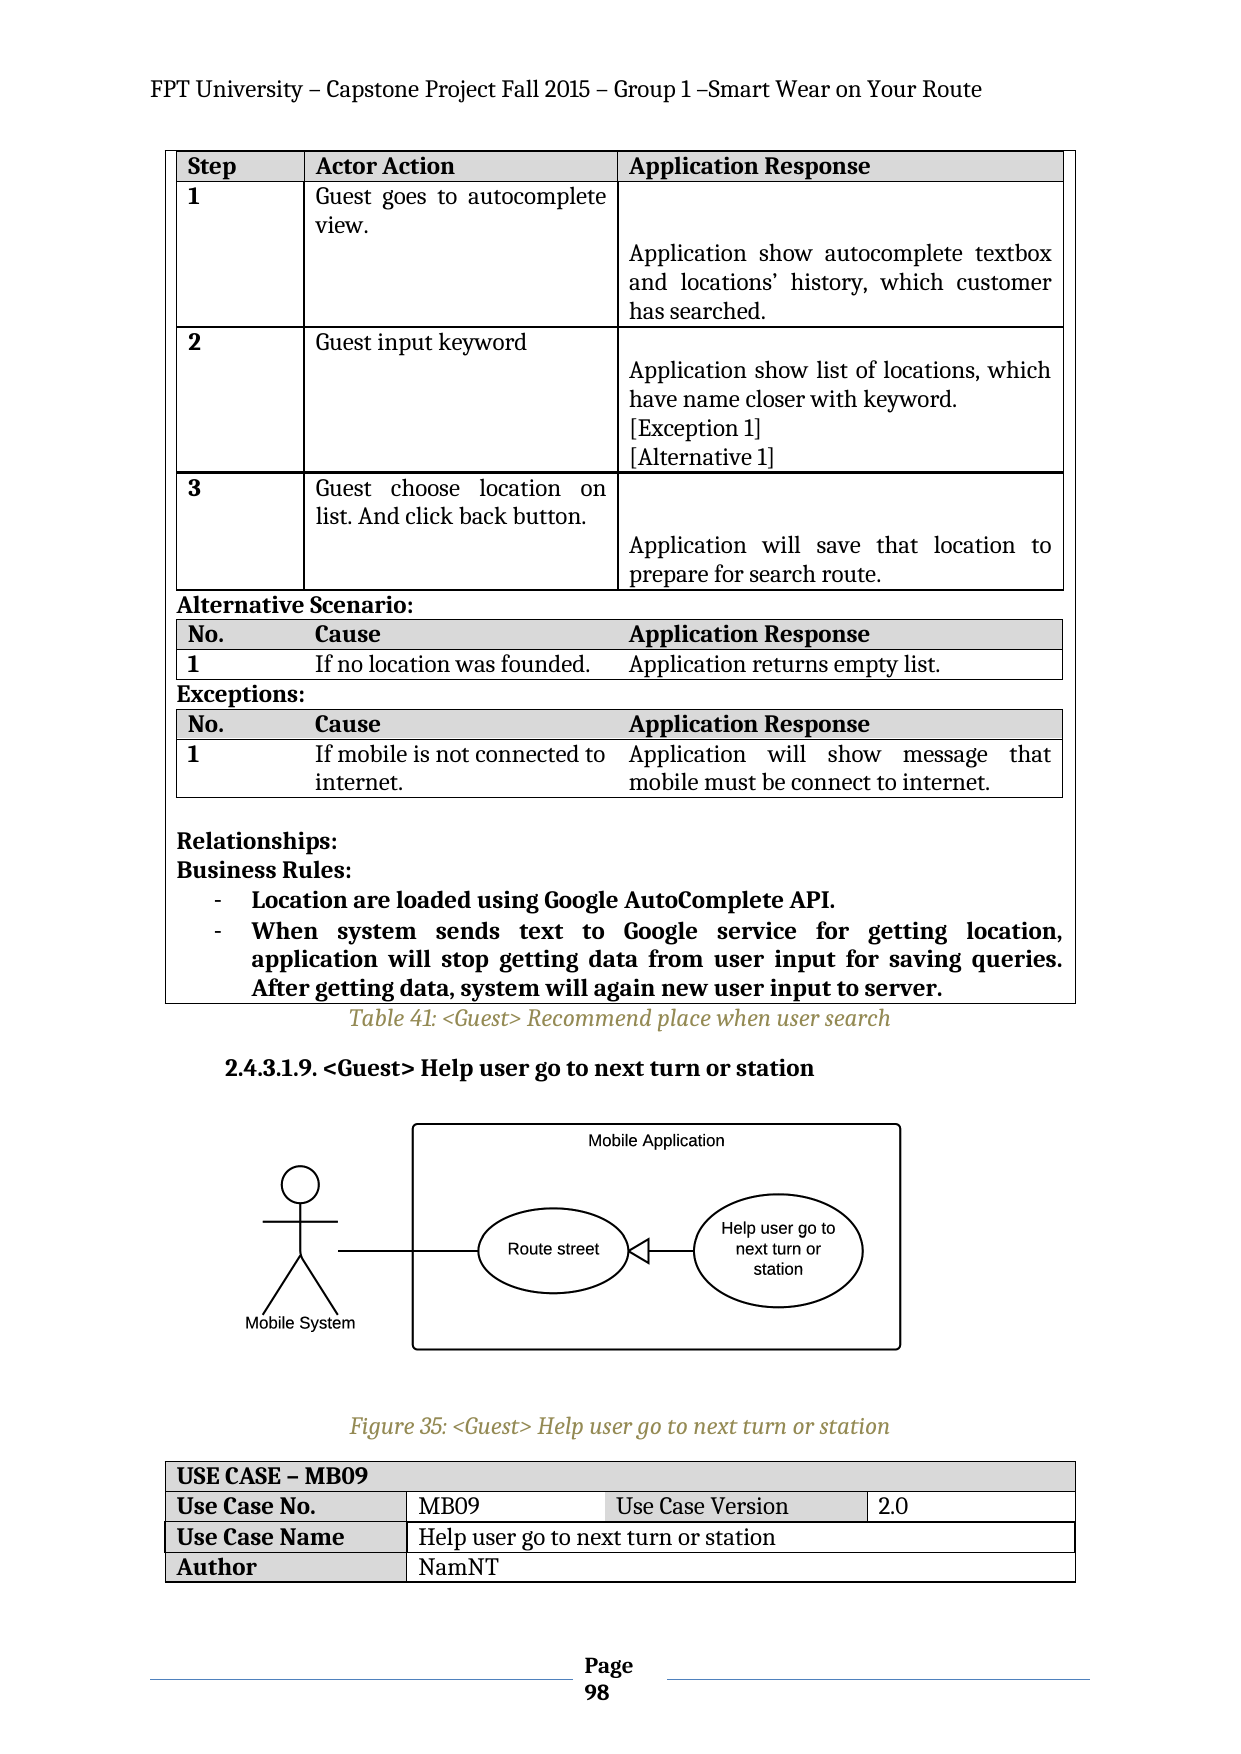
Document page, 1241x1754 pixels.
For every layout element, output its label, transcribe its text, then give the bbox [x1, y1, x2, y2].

table_cell 2.0 [868, 1492, 1075, 1521]
table_cell Help user go to next turn or station [408, 1523, 1074, 1552]
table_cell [166, 151, 1075, 1003]
table_cell NamNT [407, 1553, 1075, 1581]
table_cell Use Case No. [166, 1492, 406, 1521]
table_header USE CASE – MB09 [166, 1462, 1075, 1491]
table_cell Author [166, 1553, 406, 1581]
text Table : <Guest> Recommend place when user search [150, 1004, 1090, 1033]
table_cell Use Case Version [605, 1492, 867, 1521]
subtitle <Guest> Help user go to next turn or station [225, 1053, 1090, 1082]
picture [150, 1086, 938, 1387]
text Figure : <Guest> Help user go to next turn or station [150, 1412, 1090, 1440]
table_cell Use Case Name [166, 1522, 406, 1552]
table_cell MB09 [407, 1492, 604, 1521]
